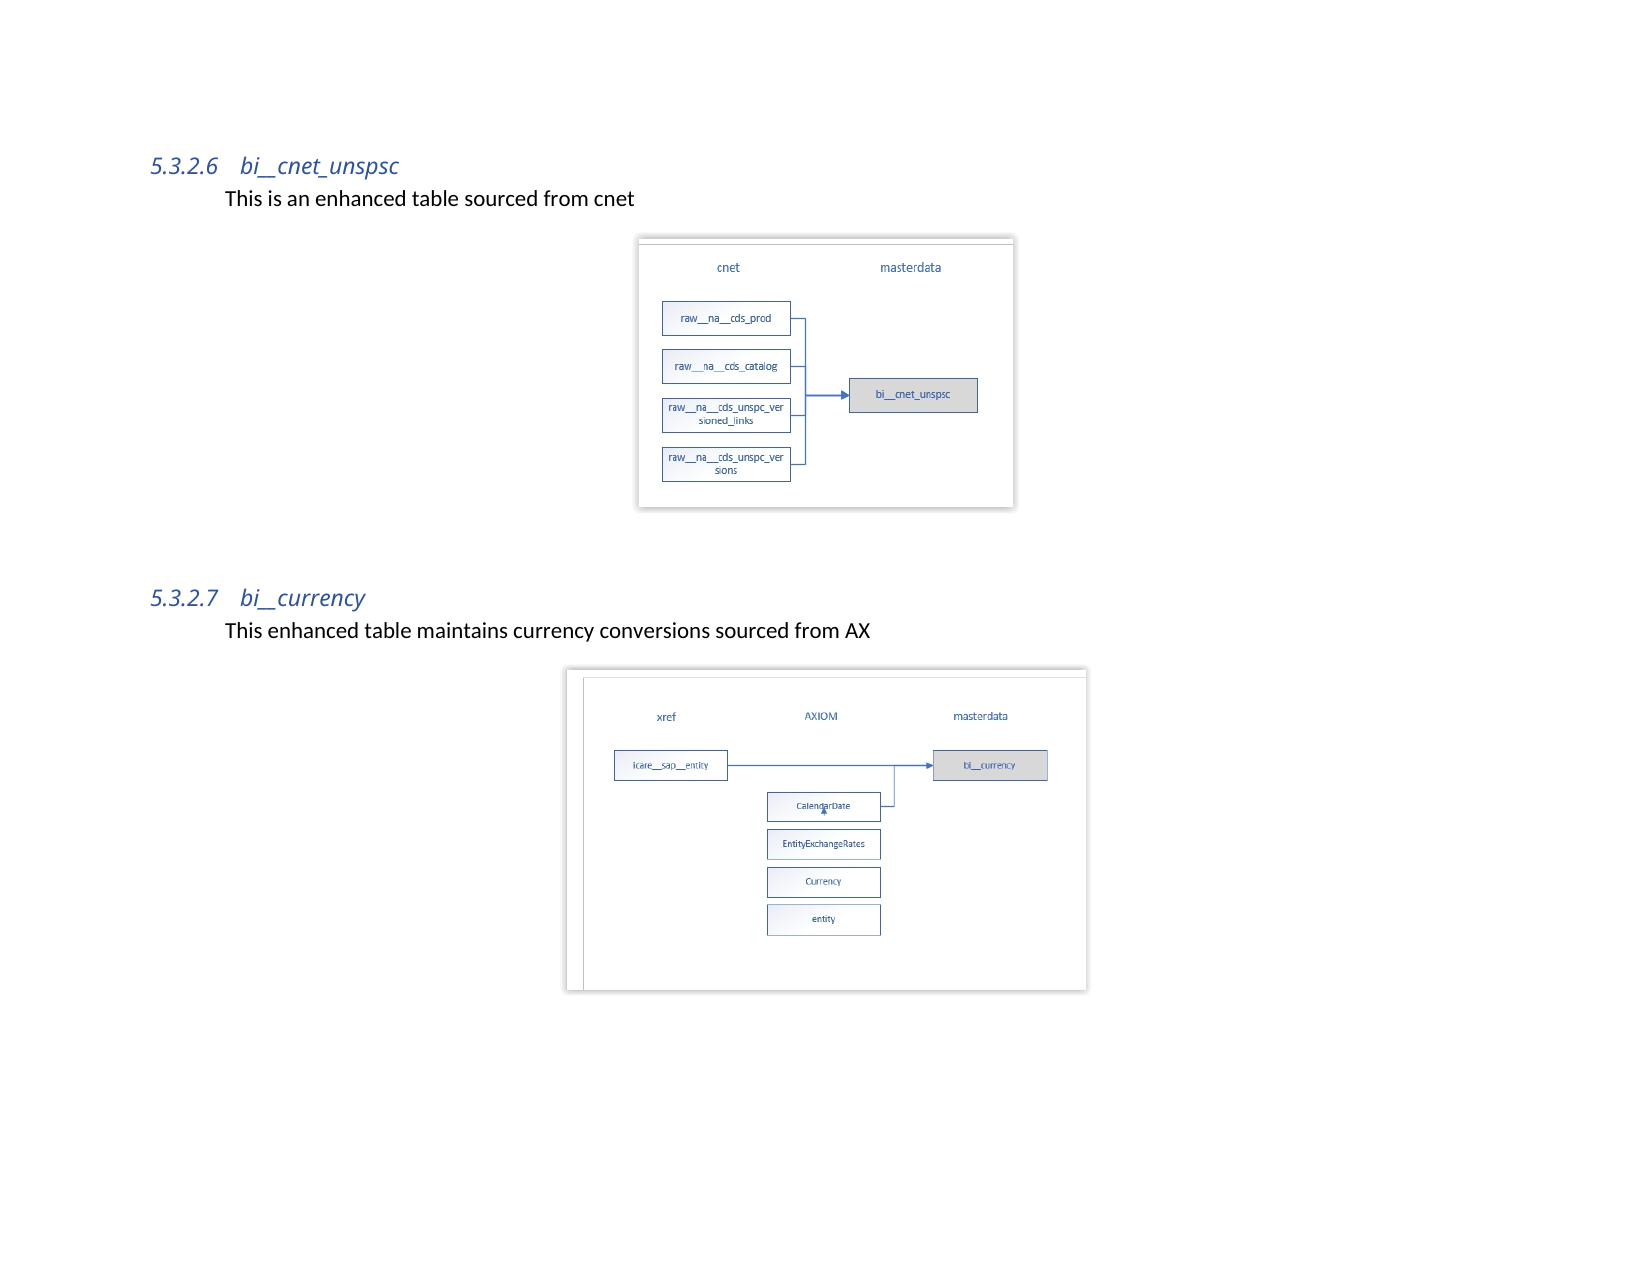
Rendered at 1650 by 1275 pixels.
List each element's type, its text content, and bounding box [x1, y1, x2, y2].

text This is an enhanced table sourced from cnet [225, 184, 1500, 212]
picture [558, 663, 1092, 996]
subtitle bi__currency [150, 582, 1500, 614]
picture [630, 230, 1020, 514]
subtitle bi__cnet_unspsc [150, 150, 1500, 181]
text This enhanced table maintains currency conversions sourced from AX [225, 616, 1500, 644]
